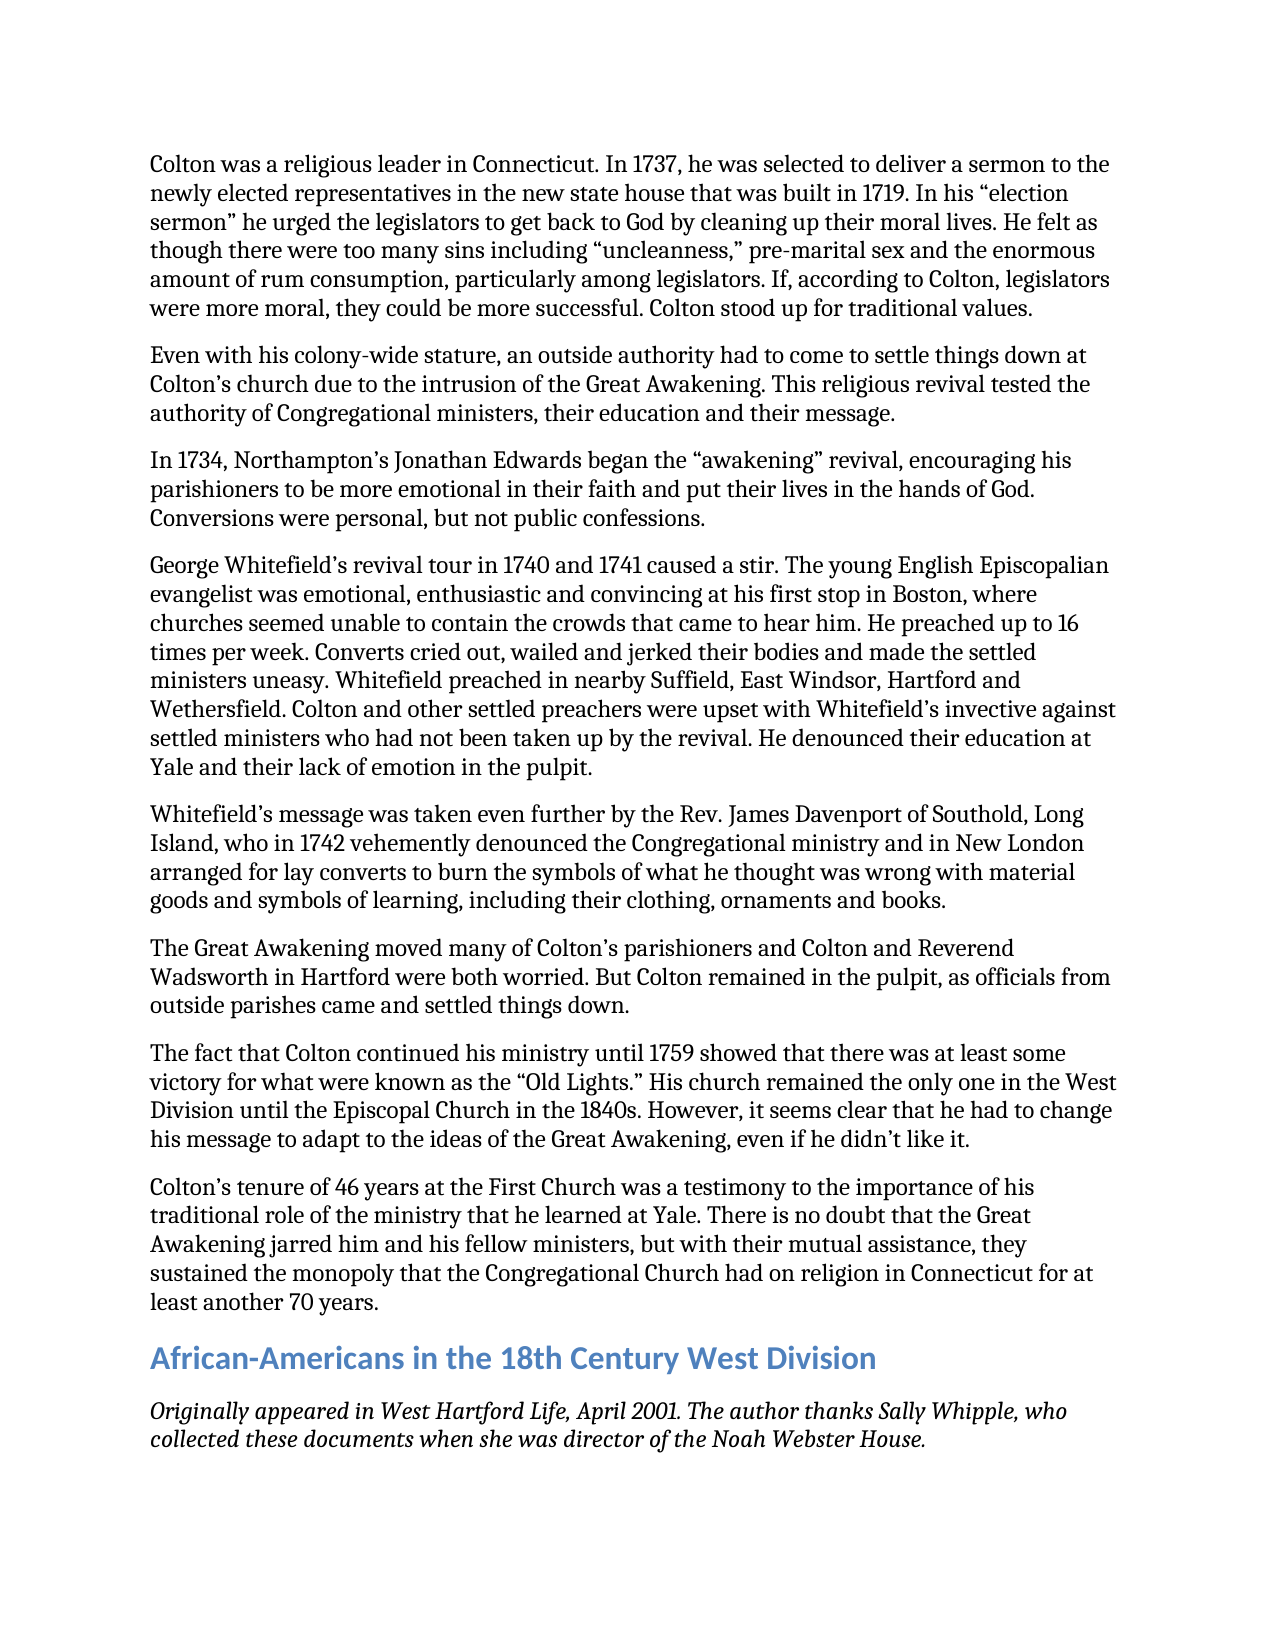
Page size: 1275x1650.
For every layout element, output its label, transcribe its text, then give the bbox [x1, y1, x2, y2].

text The Great Awakening moved many of Colton’s parishioners and Colton and Reverend Wadsworth in Hartford were both worried. But Colton remained in the pulpit, as officials from outside parishes came and settled things down. [150, 934, 1125, 1020]
text Colton was a religious leader in Connecticut. In 1737, he was selected to deliver a sermon to the newly elected representatives in the new state house that was built in 1719. In his “election sermon” he urged the legislators to get back to God by cleaning up their moral lives. He felt as though there were too many sins including “uncleanness,” pre-marital sex and the enormous amount of rum consumption, particularly among legislators. If, according to Colton, legislators were more moral, they could be more successful. Colton stood up for traditional values. [150, 150, 1125, 322]
text In 1734, Northampton’s Jonathan Edwards began the “awakening” revival, encouraging his parishioners to be more emotional in their faith and put their lives in the hands of God. Conversions were personal, but not public confessions. [150, 446, 1125, 532]
text Even with his colony-wide stature, an outside authority had to come to settle things down at Colton’s church due to the intrusion of the Great Awakening. This religious revival tested the authority of Congregational ministers, their education and their message. [150, 341, 1125, 427]
text The fact that Colton continued his ministry until 1759 showed that there was at least some victory for what were known as the “Old Lights.” His church remained the only one in the West Division until the Episcopal Church in the 1840s. However, it seems clear that he had to change his message to adapt to the ideas of the Great Awakening, even if he didn’t like it. [150, 1039, 1125, 1154]
text Originally appeared in West Hartford Life, April 2001. The author thanks Sally Whipple, who collected these documents when she was director of the Noah Webster House. [150, 1397, 1125, 1454]
subtitle African-Americans in the 18th Century West Division [150, 1337, 1125, 1378]
text Colton’s tenure of 46 years at the First Church was a testimony to the importance of his traditional role of the ministry that he learned at Yale. There is no doubt that the Great Awakening jarred him and his fellow ministers, but with their mutual assistance, they sustained the monopoly that the Congregational Church had on religion in Connecticut for at least another 70 years. [150, 1172, 1125, 1316]
text George Whitefield’s revival tour in 1740 and 1741 caused a stir. The young English Episcopalian evangelist was emotional, enthusiastic and convincing at his first stop in Boston, where churches seemed unable to contain the crowds that came to hear him. He preached up to 16 times per week. Converts cried out, wailed and jerked their bodies and made the settled ministers uneasy. Whitefield preached in nearby Suffield, East Windsor, Hartford and Wethersfield. Colton and other settled preachers were upset with Whitefield’s invective against settled ministers who had not been taken up by the revival. He denounced their education at Yale and their lack of emotion in the pulpit. [150, 551, 1125, 781]
text Whitefield’s message was taken even further by the Rev. James Davenport of Southold, Long Island, who in 1742 vehemently denounced the Congregational ministry and in New London arranged for lay converts to burn the symbols of what he thought was wrong with material goods and symbols of learning, including their clothing, ornaments and books. [150, 800, 1125, 915]
